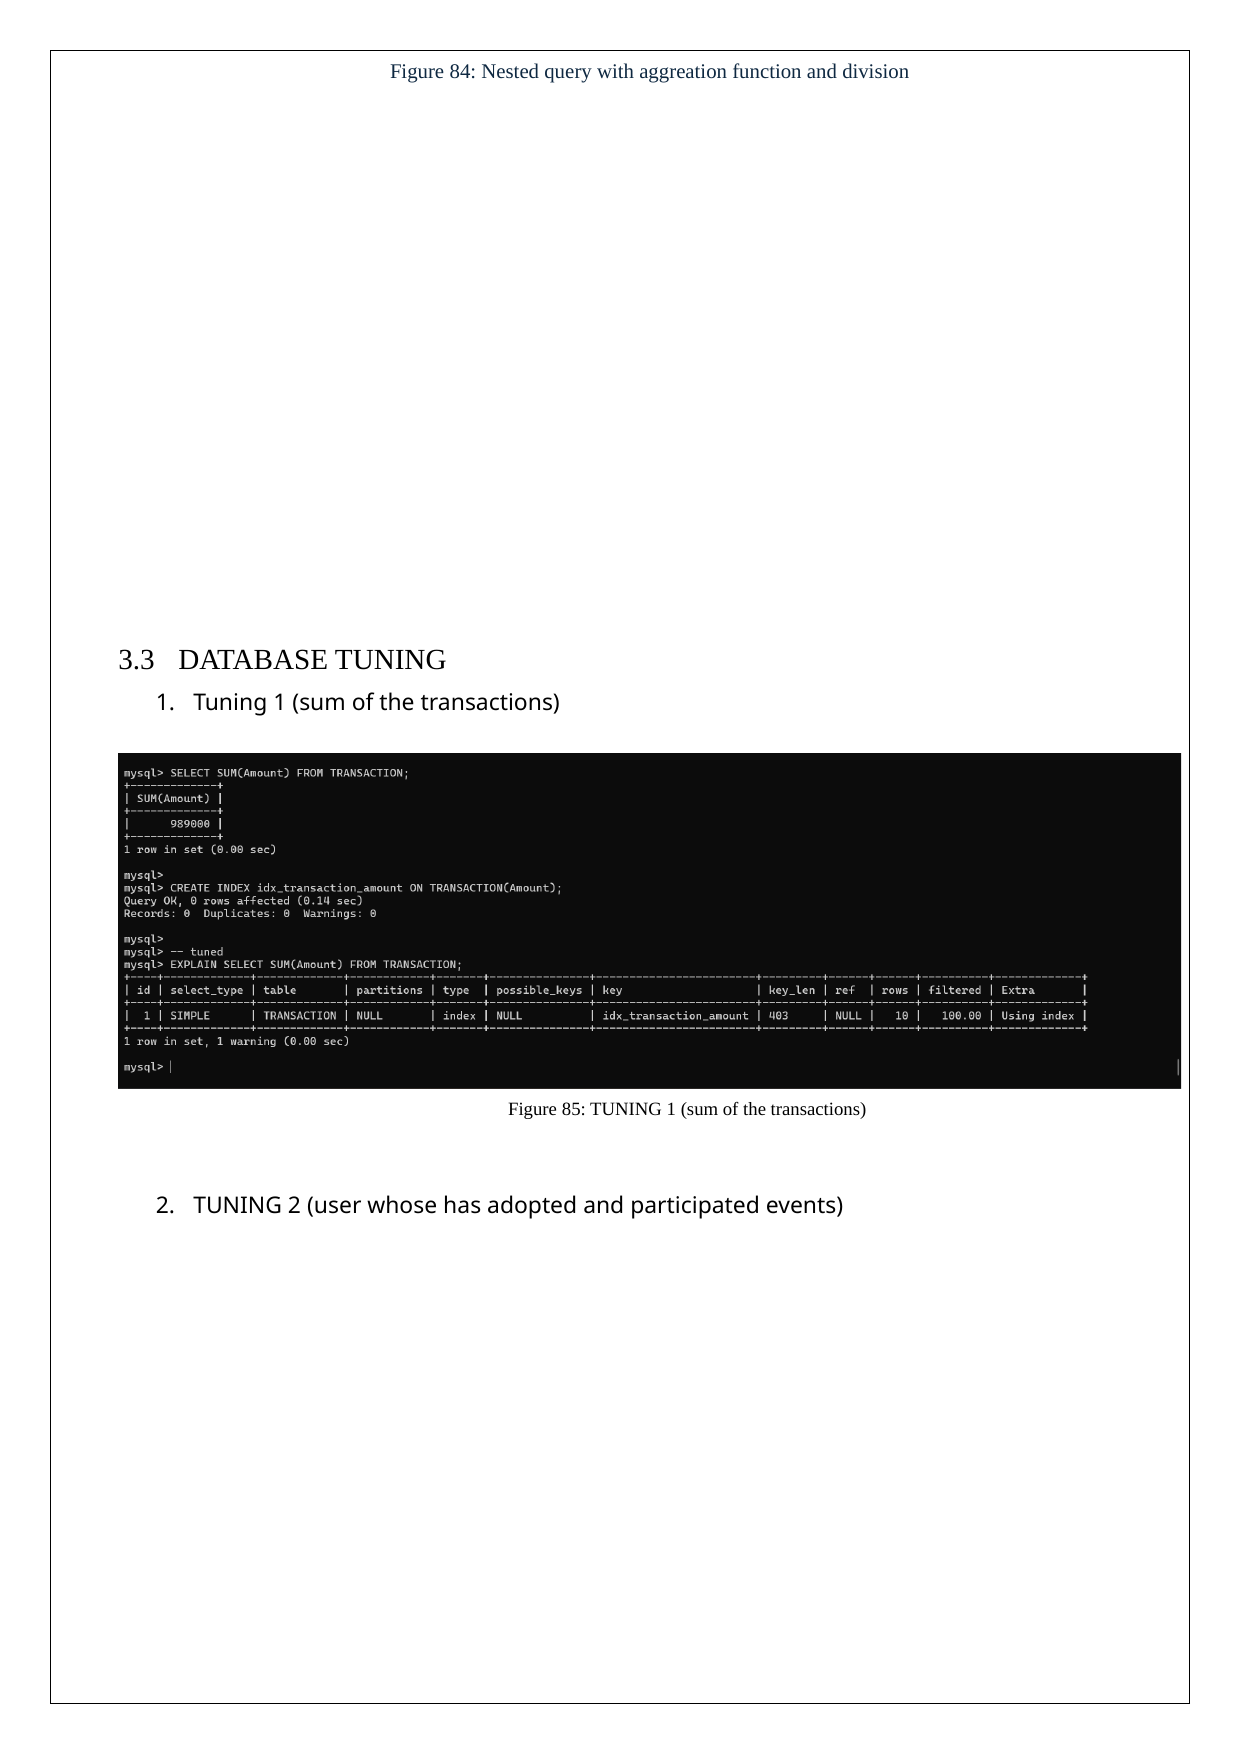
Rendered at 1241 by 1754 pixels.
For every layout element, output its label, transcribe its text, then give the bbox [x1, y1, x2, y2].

list Tuning 1 (sum of the transactions) [156, 686, 1181, 718]
subtitle DATABASE TUNING [118, 642, 1181, 675]
list TUNING 2 (user whose has adopted and participated events) [156, 1189, 1181, 1220]
picture [118, 753, 1182, 1089]
text Figure 84: Nested query with aggreation function and division [118, 59, 1181, 83]
